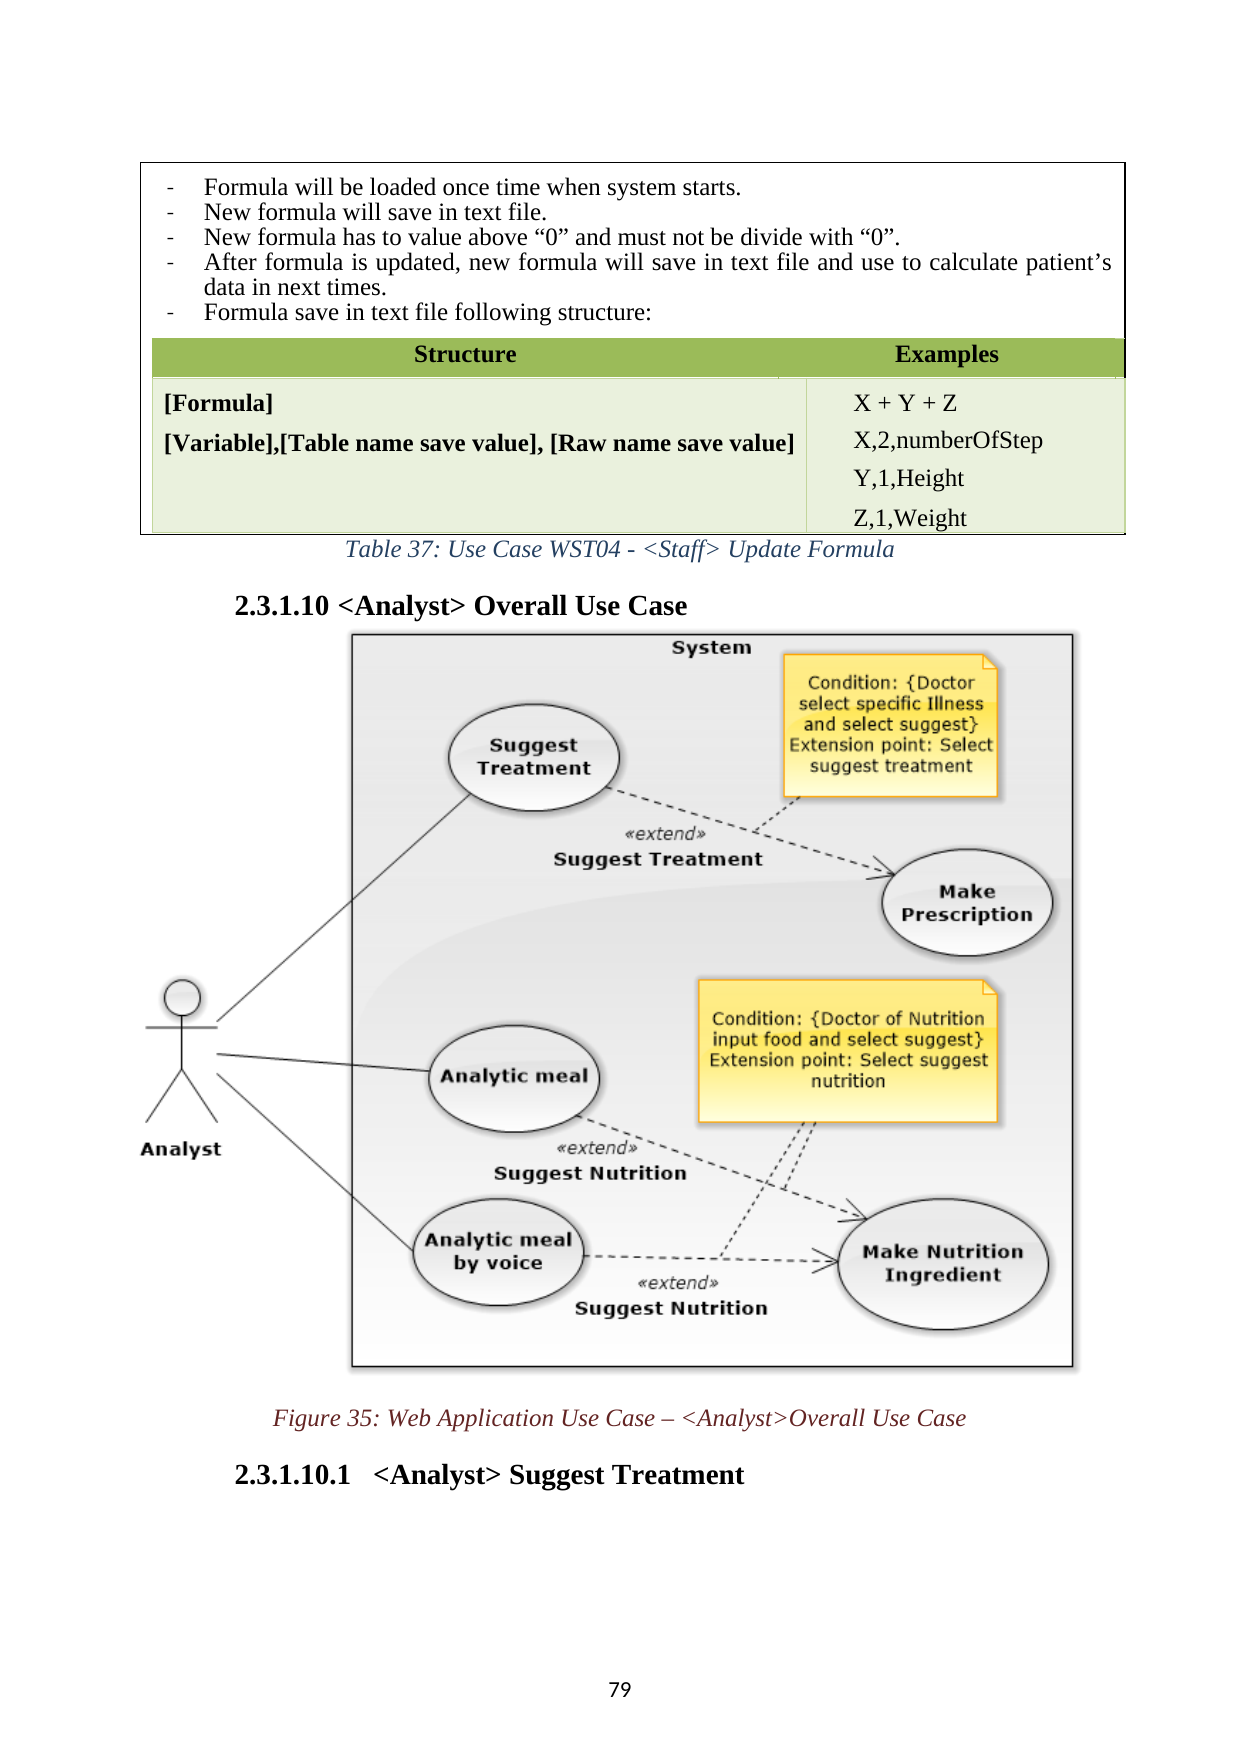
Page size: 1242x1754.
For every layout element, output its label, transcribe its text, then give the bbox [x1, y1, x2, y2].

text Table 37: Use Case WST04 - <Staff> Update Formula [94, 534, 1146, 563]
subtitle <Analyst> Overall Use Case [234, 588, 1146, 622]
subtitle <Analyst> Suggest Treatment [234, 1457, 1146, 1490]
text Figure 35: Web Application Use Case – <Analyst>Overall Use Case [94, 1403, 1146, 1432]
picture [130, 628, 1109, 1403]
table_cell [141, 163, 1124, 533]
